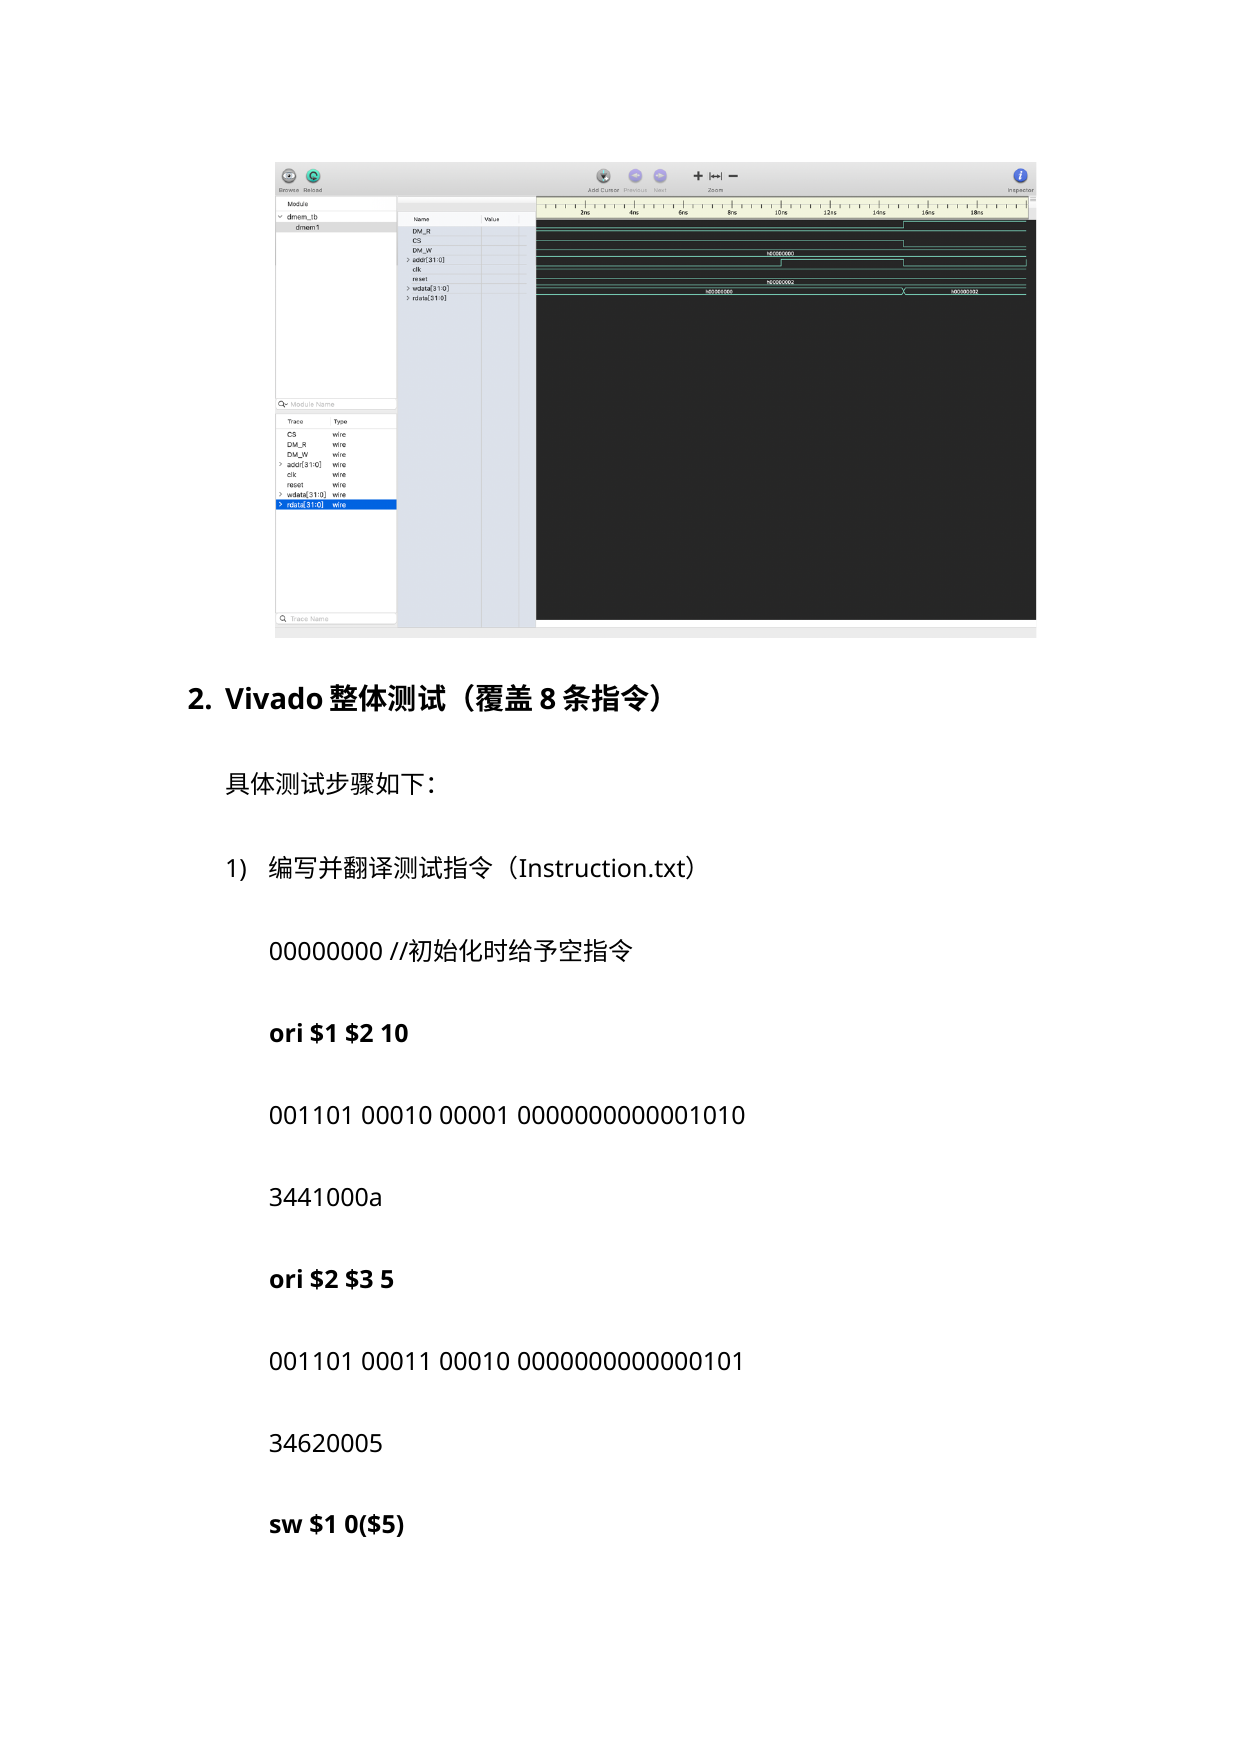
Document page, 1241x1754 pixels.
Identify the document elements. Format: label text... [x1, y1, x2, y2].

text 00000000 //初始化时给予空指令 [225, 917, 1053, 982]
list 具体测试步骤如下： [225, 751, 1053, 816]
picture [275, 162, 1037, 638]
list Vivado整体测试（覆盖8条指令） [187, 664, 1053, 729]
text 3441000a [225, 1164, 1053, 1229]
text ori $2 $3 5 [225, 1246, 1053, 1311]
text ori $1 $2 10 [225, 1000, 1053, 1065]
text 34620005 [225, 1410, 1053, 1475]
text sw $1 0($5) [225, 1492, 1053, 1557]
list 编写并翻译测试指令（Instruction.txt） [225, 834, 1053, 899]
list 001101 00011 00010 0000000000000101 [269, 1328, 1053, 1393]
list 001101 00010 00001 0000000000001010 [269, 1082, 1053, 1147]
